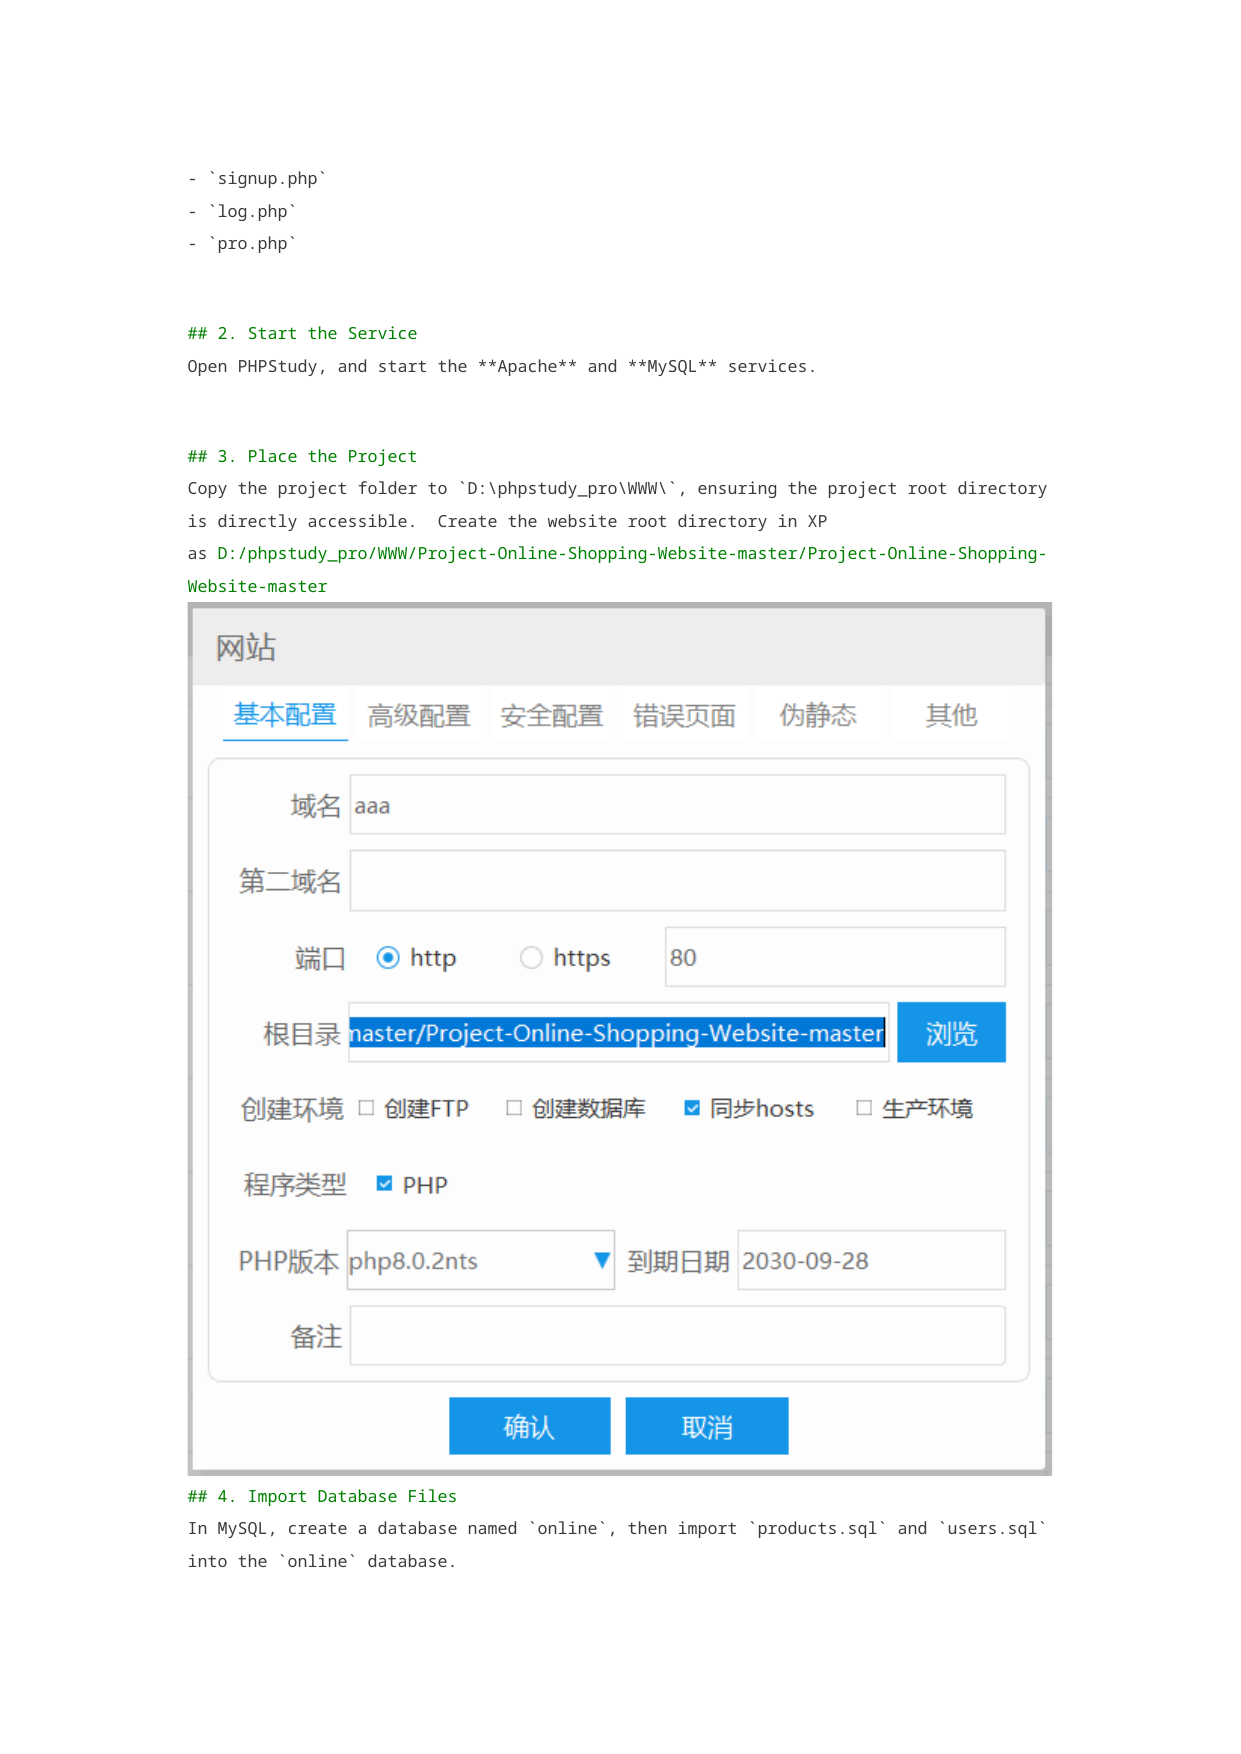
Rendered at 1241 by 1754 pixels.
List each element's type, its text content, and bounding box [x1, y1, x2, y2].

text Open PHPStudy, and start the **Apache** and **MySQL** services. [187, 349, 1053, 382]
picture [187, 602, 1053, 1476]
text - `pro.php` [187, 227, 1053, 259]
text ## 2. Start the Service [187, 317, 1053, 349]
text - `log.php` [187, 194, 1053, 227]
text Copy the project folder to `D:\phpstudy_pro\WWW\`, ensuring the project root directory is directly accessible. Create the website root directory in XP as D:/phpstudy_pro/WWW/Project-Online-Shopping-Website-master/Project-Online-Shopping-Website-master [187, 472, 1053, 602]
text In MySQL, create a database named `online`, then import `products.sql` and `users.sql` into the `online` database. [187, 1512, 1053, 1577]
text ## 3. Place the Project [187, 439, 1053, 472]
text - `signup.php` [187, 162, 1053, 194]
text ## 4. Import Database Files [187, 1479, 1053, 1512]
